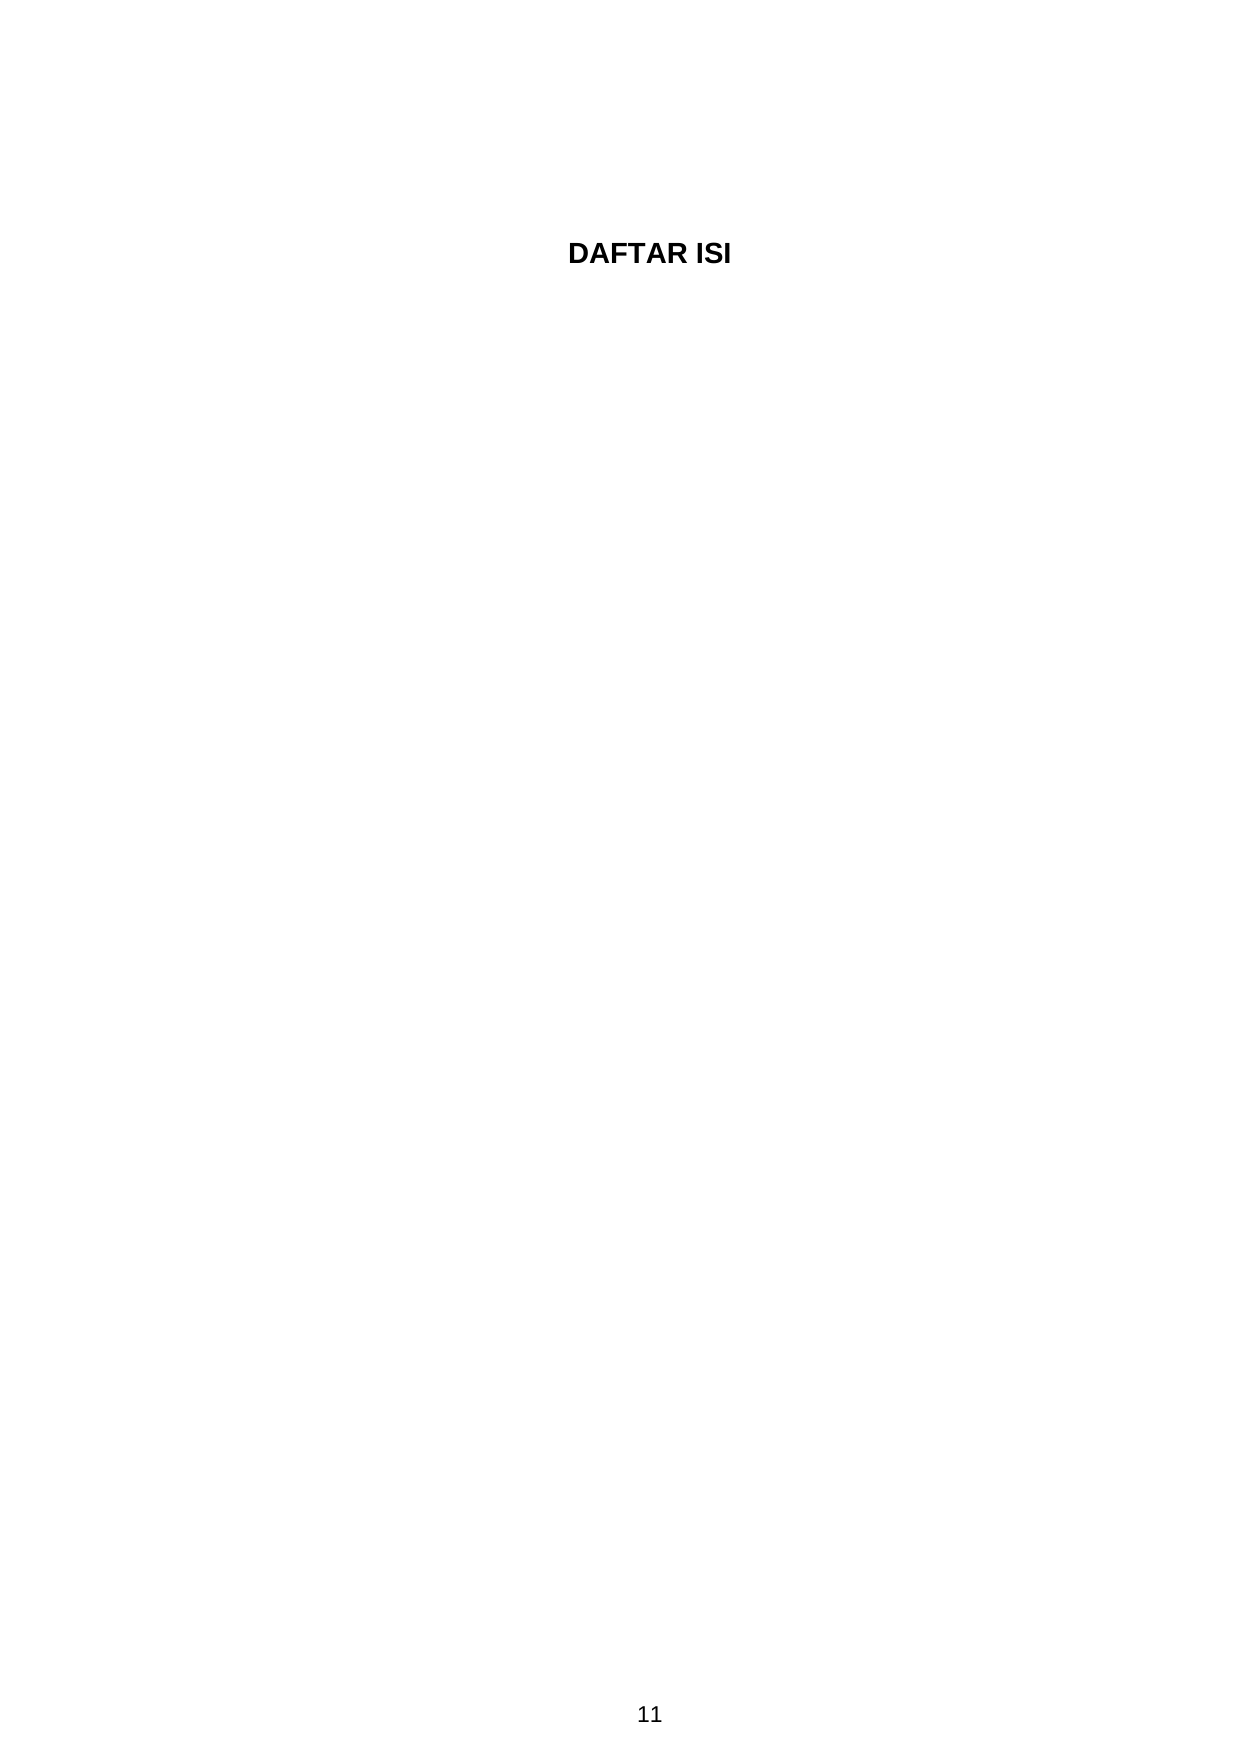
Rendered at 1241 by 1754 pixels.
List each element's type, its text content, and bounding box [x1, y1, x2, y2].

subtitle DAFTAR ISI [236, 236, 1063, 270]
